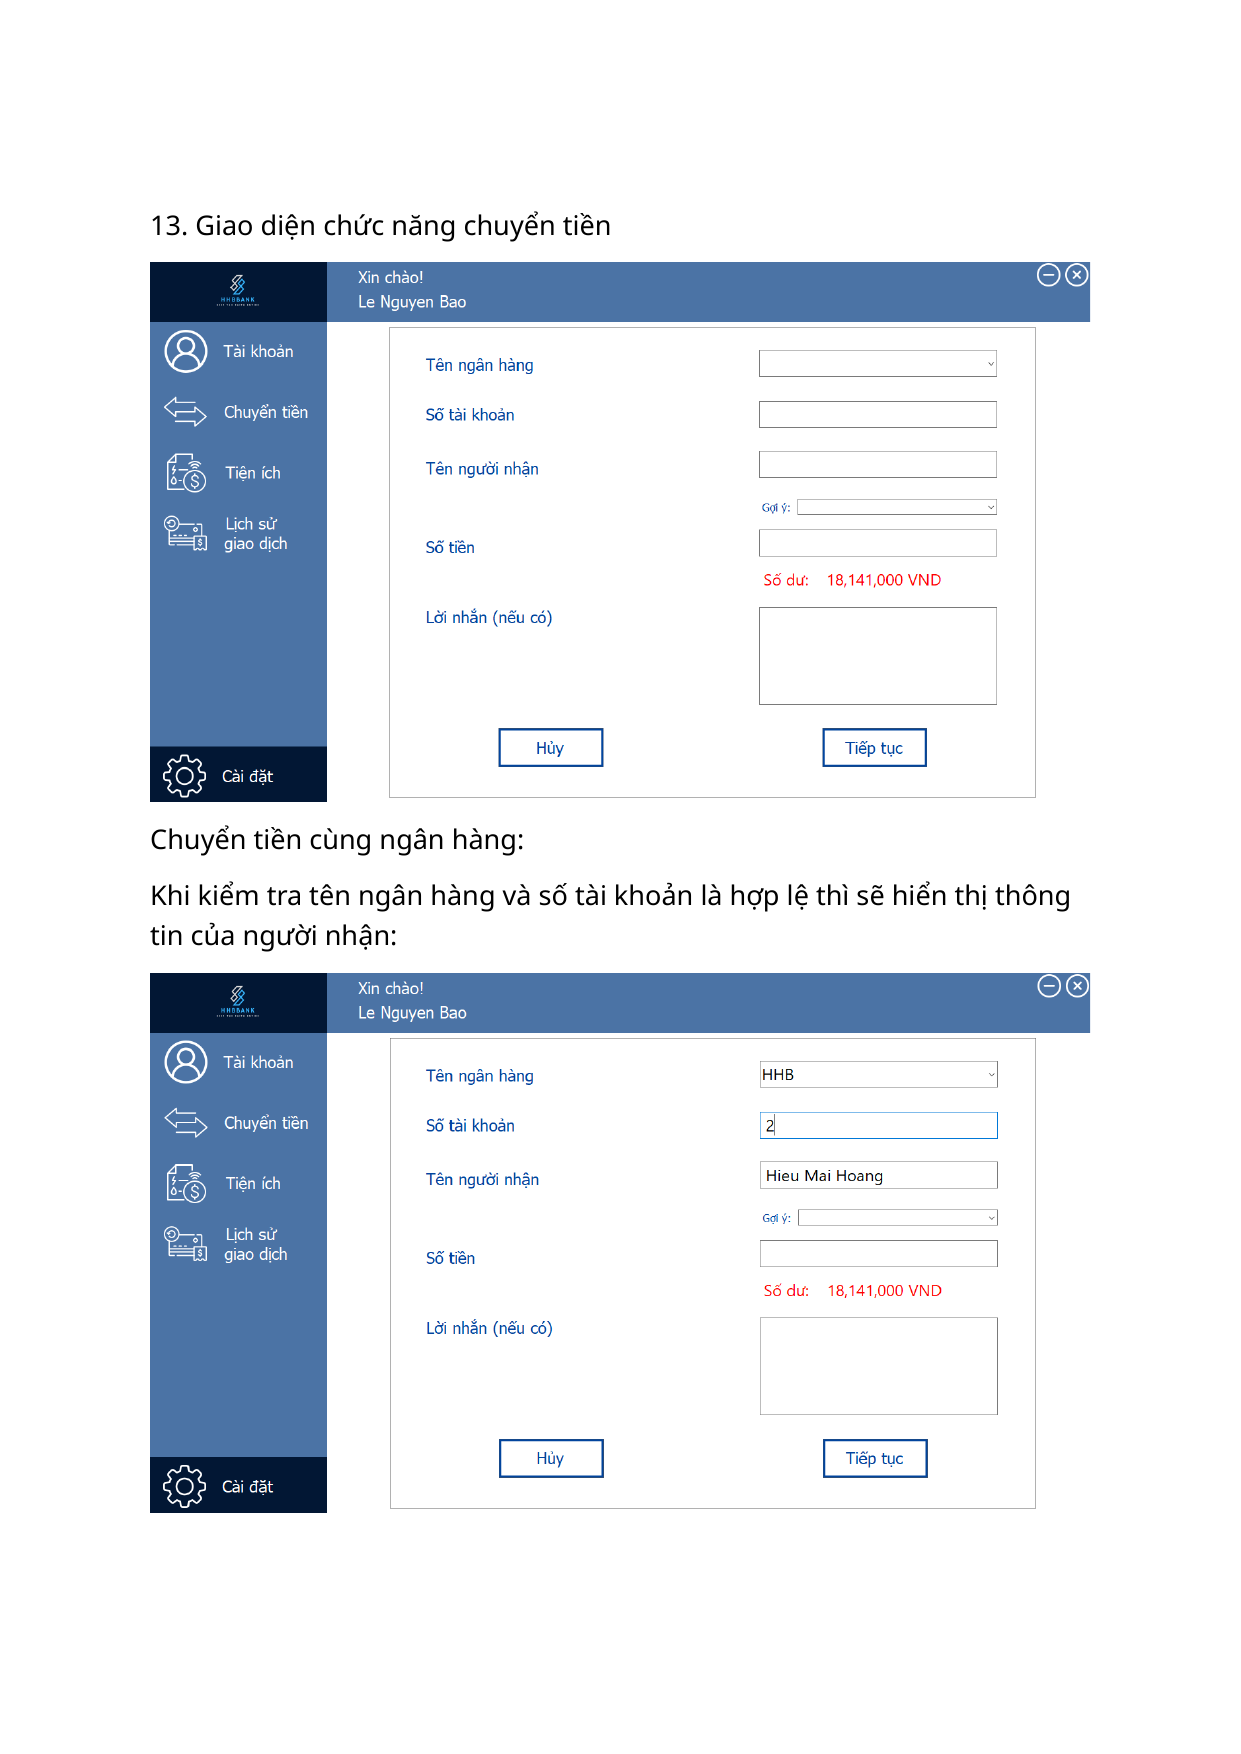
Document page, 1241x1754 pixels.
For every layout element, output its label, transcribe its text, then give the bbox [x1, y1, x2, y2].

text Khi kiểm tra tên ngân hàng và số tài khoản là hợp lệ thì sẽ hiển thị thông tin của người nhận: [150, 877, 1090, 953]
text 13. Giao diện chức năng chuyển tiền [150, 206, 1090, 243]
picture [150, 973, 1091, 1513]
picture [150, 262, 1091, 802]
text Chuyển tiền cùng ngân hàng: [150, 820, 1090, 857]
